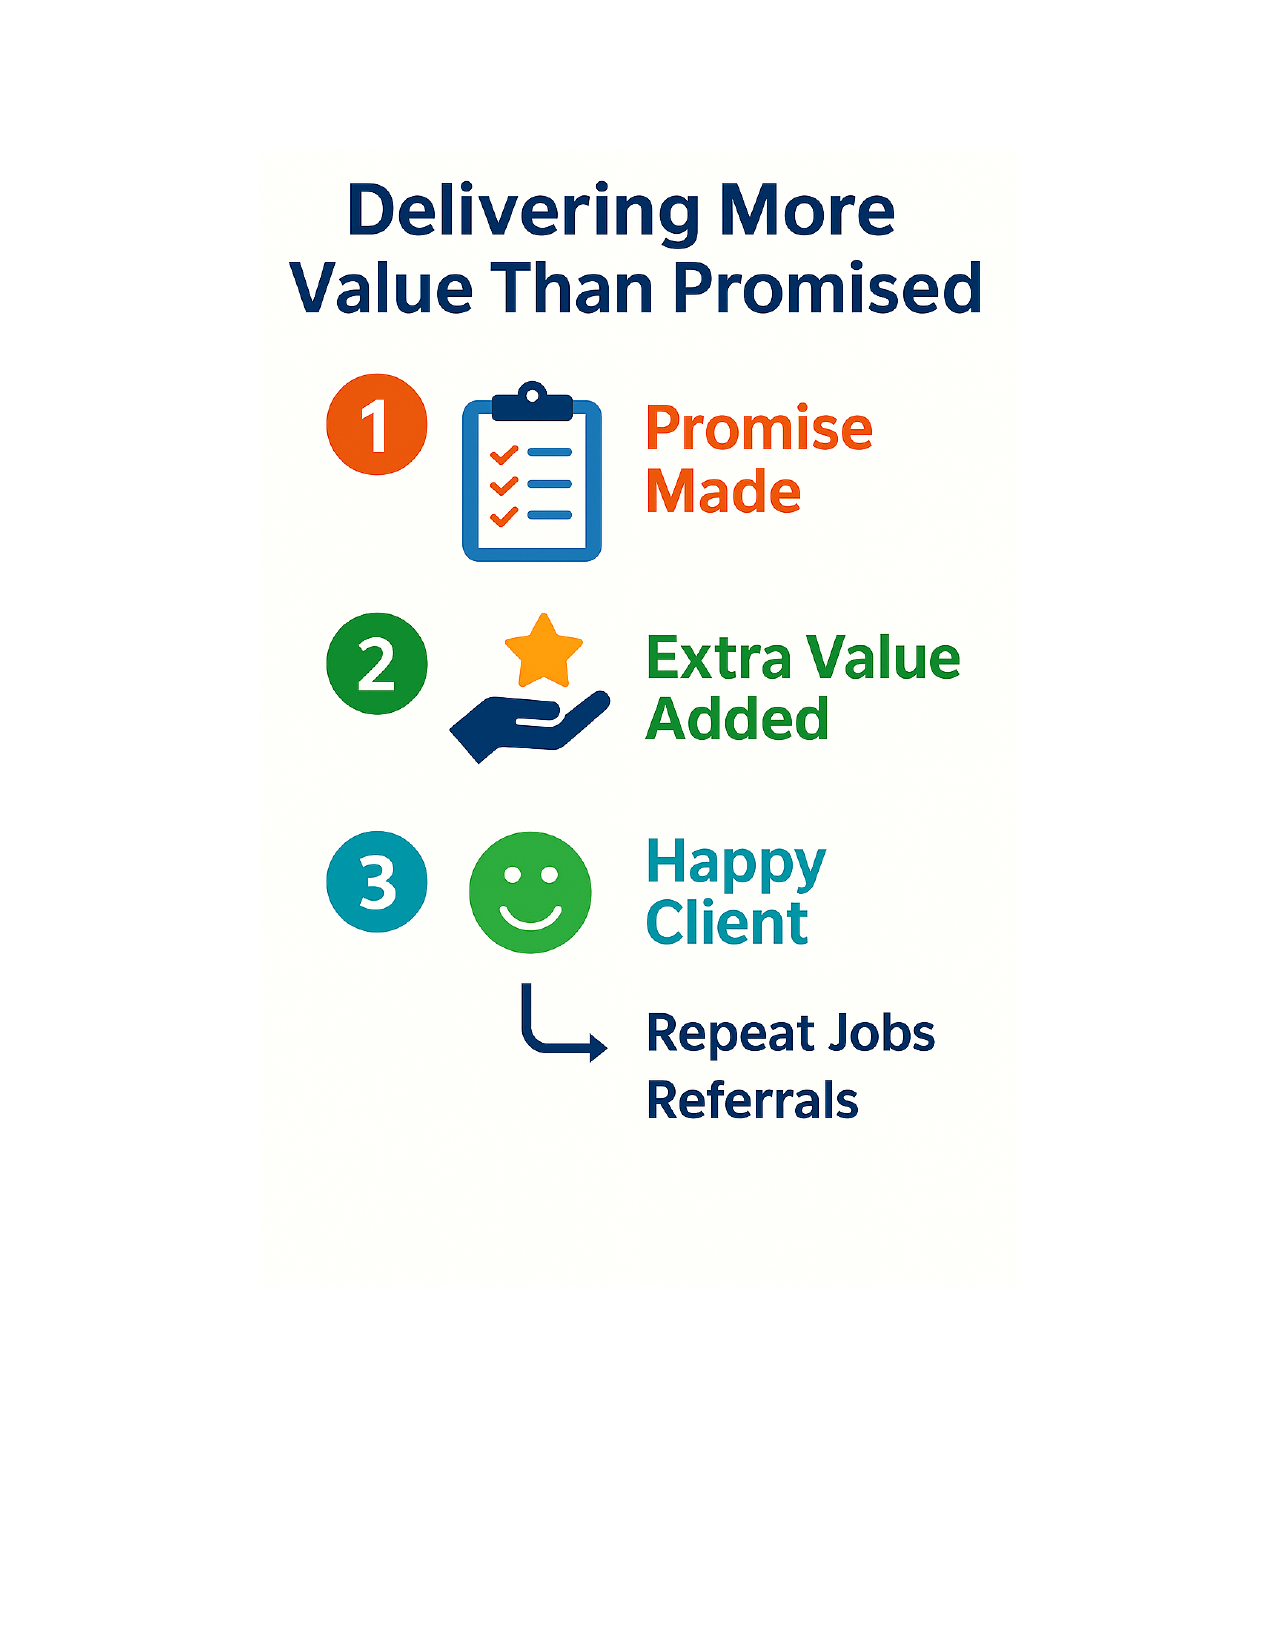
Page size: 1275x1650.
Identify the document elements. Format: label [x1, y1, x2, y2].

picture [258, 150, 1017, 1286]
